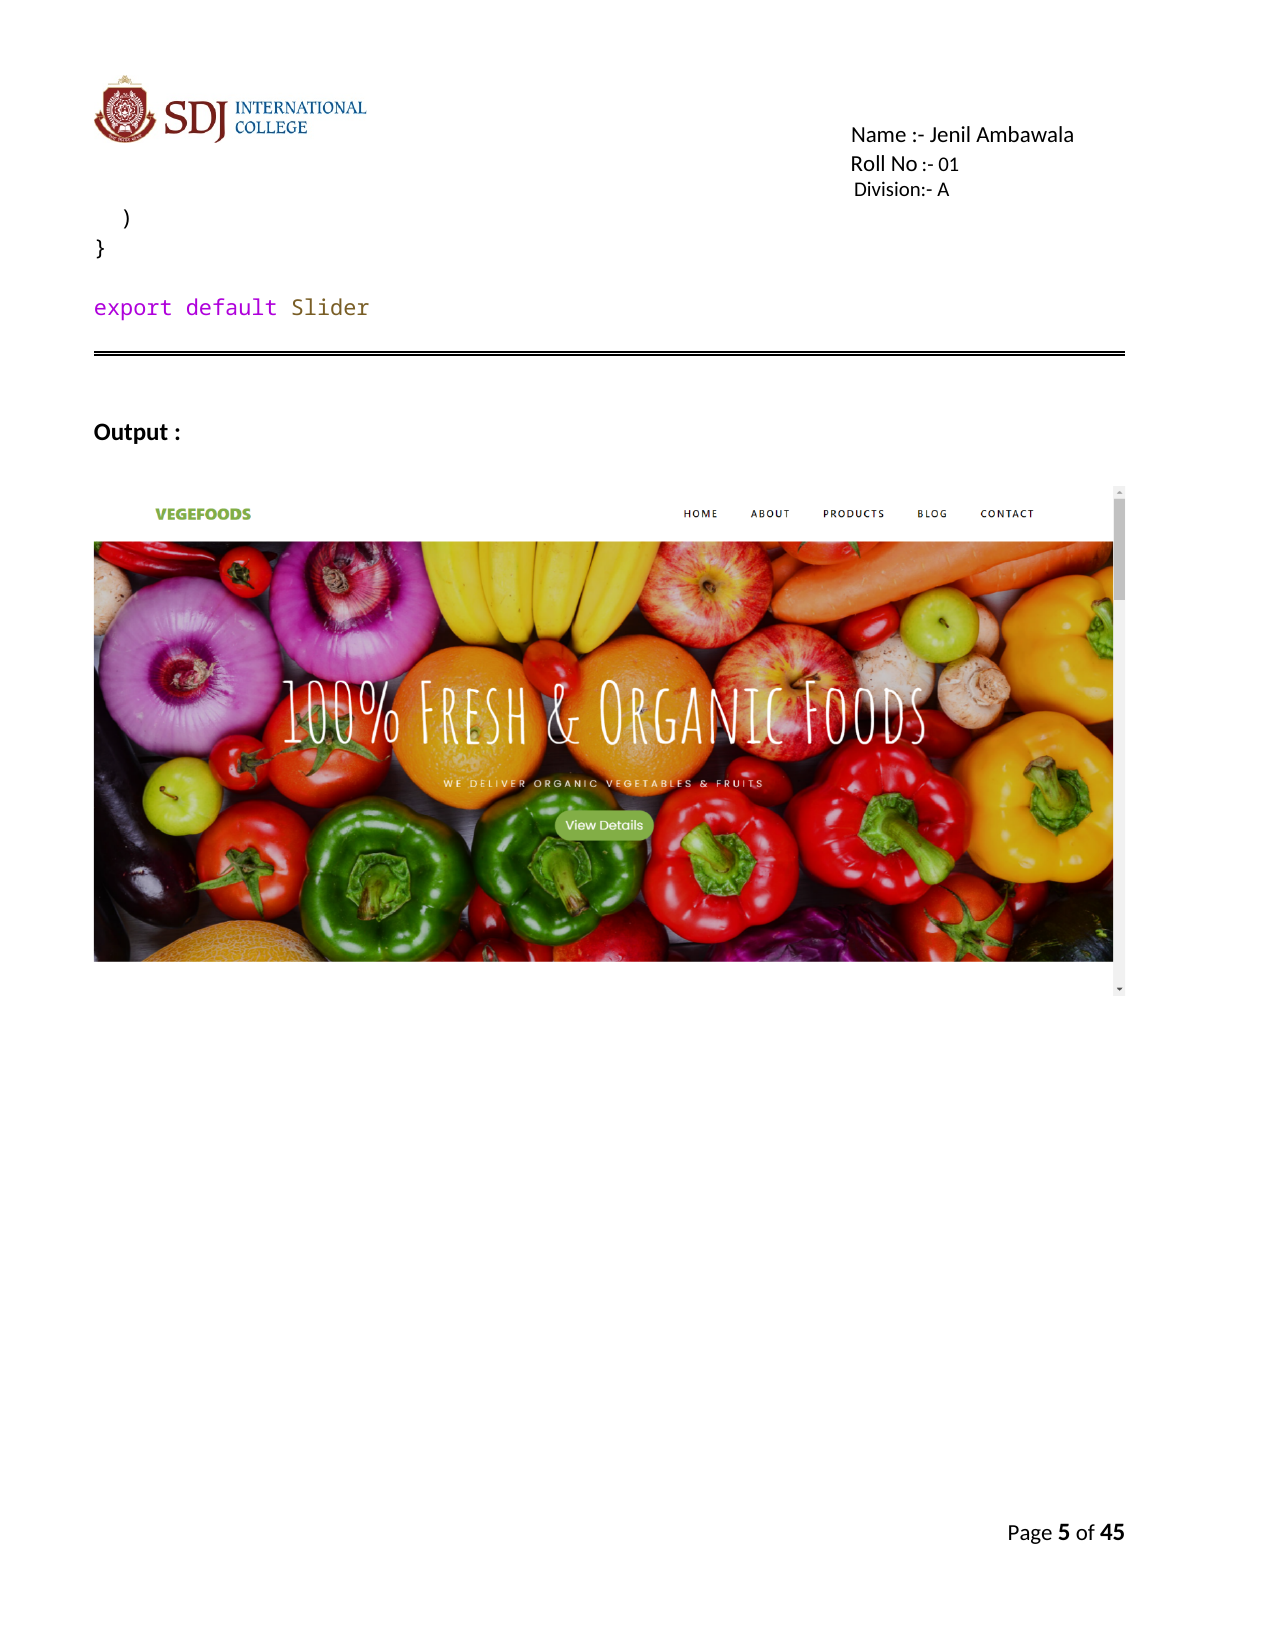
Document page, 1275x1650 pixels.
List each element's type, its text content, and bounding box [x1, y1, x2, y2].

picture [93, 75, 367, 143]
list Output : [94, 416, 1125, 447]
text ) [94, 202, 1125, 232]
picture [93, 486, 1125, 996]
text } [94, 232, 1125, 262]
text export default Slider [94, 291, 1125, 321]
